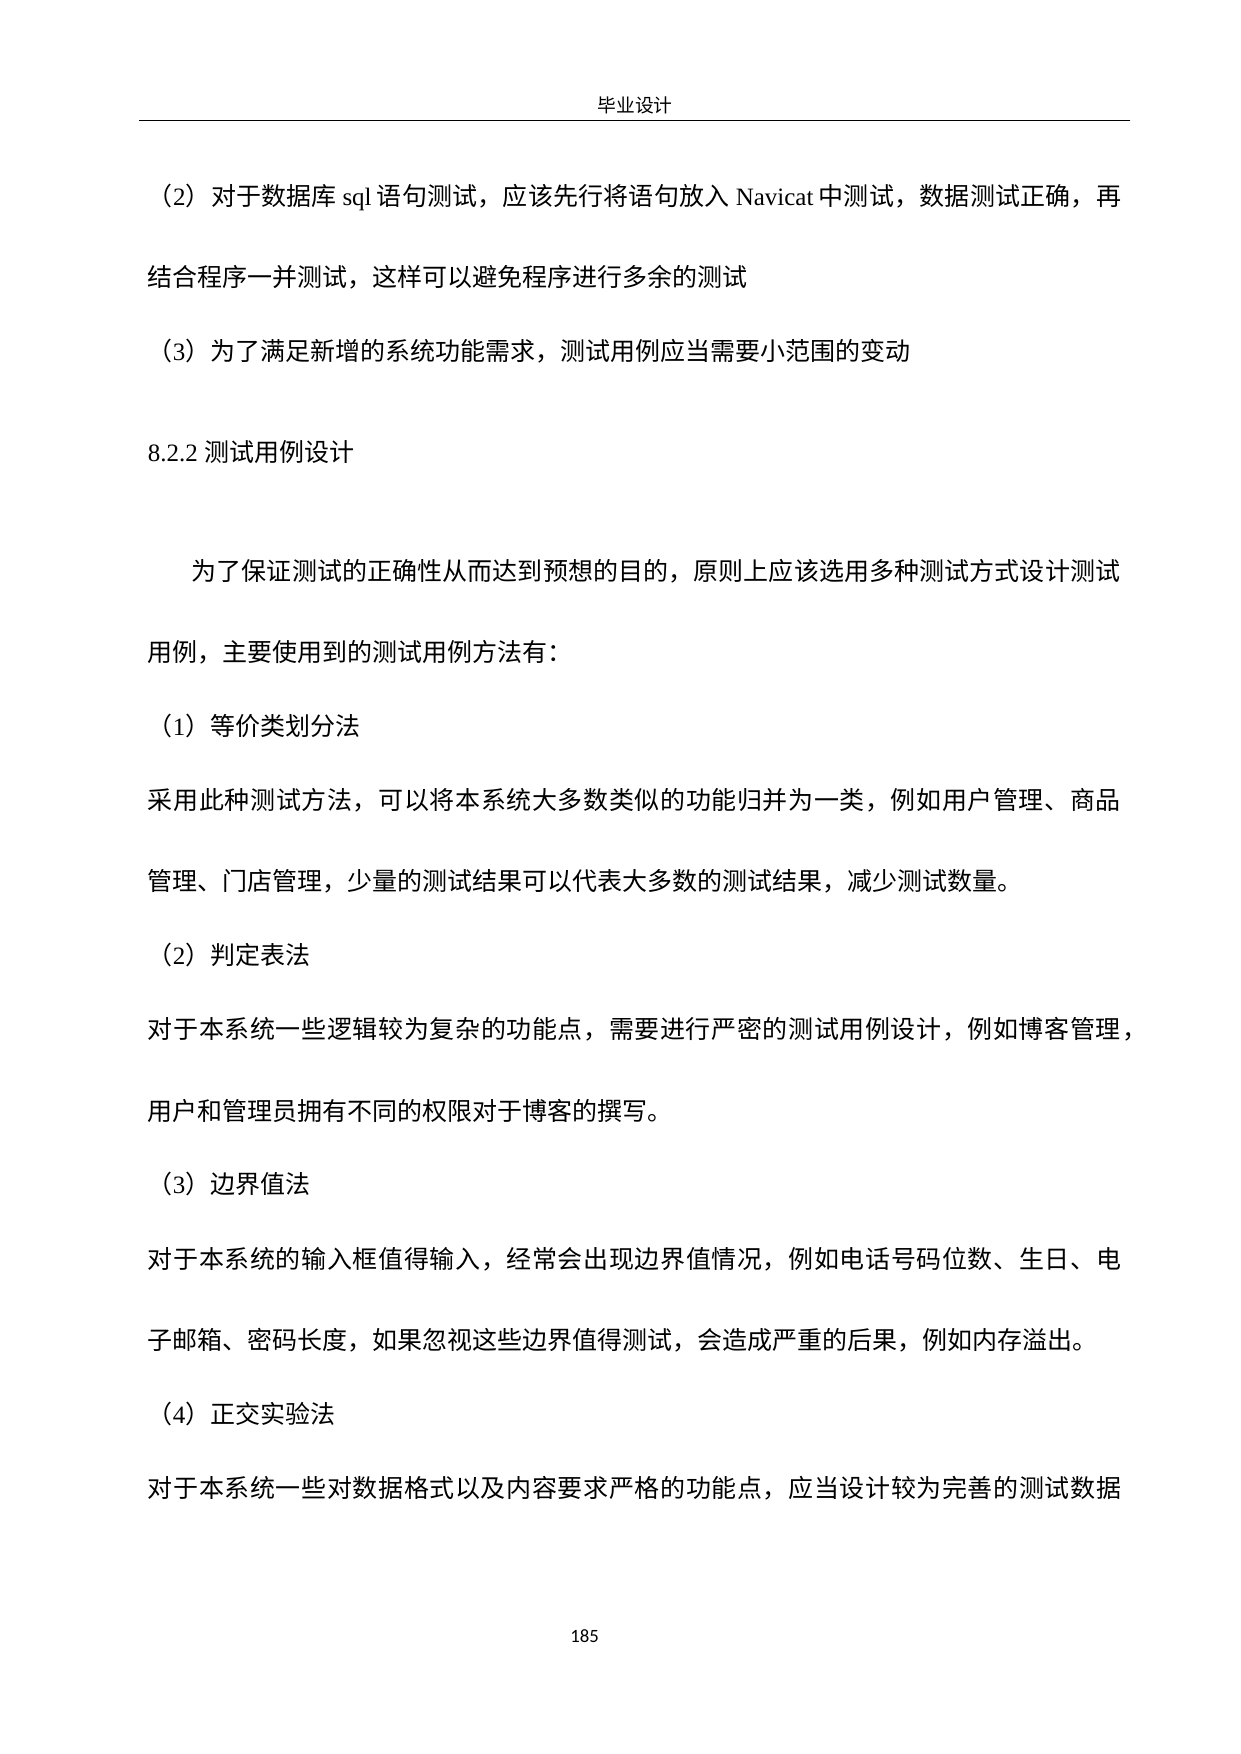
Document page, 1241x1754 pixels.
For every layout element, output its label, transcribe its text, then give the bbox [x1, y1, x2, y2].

text 对于本系统一些逻辑较为复杂的功能点，需要进行严密的测试用例设计，例如博客管理，用户和管理员拥有不同的权限对于博客的撰写。 [148, 995, 1122, 1142]
text 对于本系统的输入框值得输入，经常会出现边界值情况，例如电话号码位数、生日、电子邮箱、密码长度，如果忽视这些边界值得测试，会造成严重的后果，例如内存溢出。 [148, 1225, 1122, 1371]
text （4）正交实验法 [148, 1380, 1122, 1445]
text （3）为了满足新增的系统功能需求，测试用例应当需要小范围的变动 [148, 317, 1122, 382]
text 为了保证测试的正确性从而达到预想的目的，原则上应该选用多种测试方式设计测试用例，主要使用到的测试用例方法有： [148, 537, 1122, 683]
text 采用此种测试方法，可以将本系统大多数类似的功能归并为一类，例如用户管理、商品管理、门店管理，少量的测试结果可以代表大多数的测试结果，减少测试数量。 [148, 766, 1122, 912]
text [148, 1454, 1122, 1519]
text （2）判定表法 [148, 921, 1122, 986]
text （3）边界值法 [148, 1151, 1122, 1216]
text （2）对于数据库sql语句测试，应该先行将语句放入Navicat中测试，数据测试正确，再结合程序一并测试，这样可以避免程序进行多余的测试 [148, 162, 1122, 308]
text （1）等价类划分法 [148, 692, 1122, 757]
subtitle 8.2.2 测试用例设计 [148, 418, 1122, 483]
